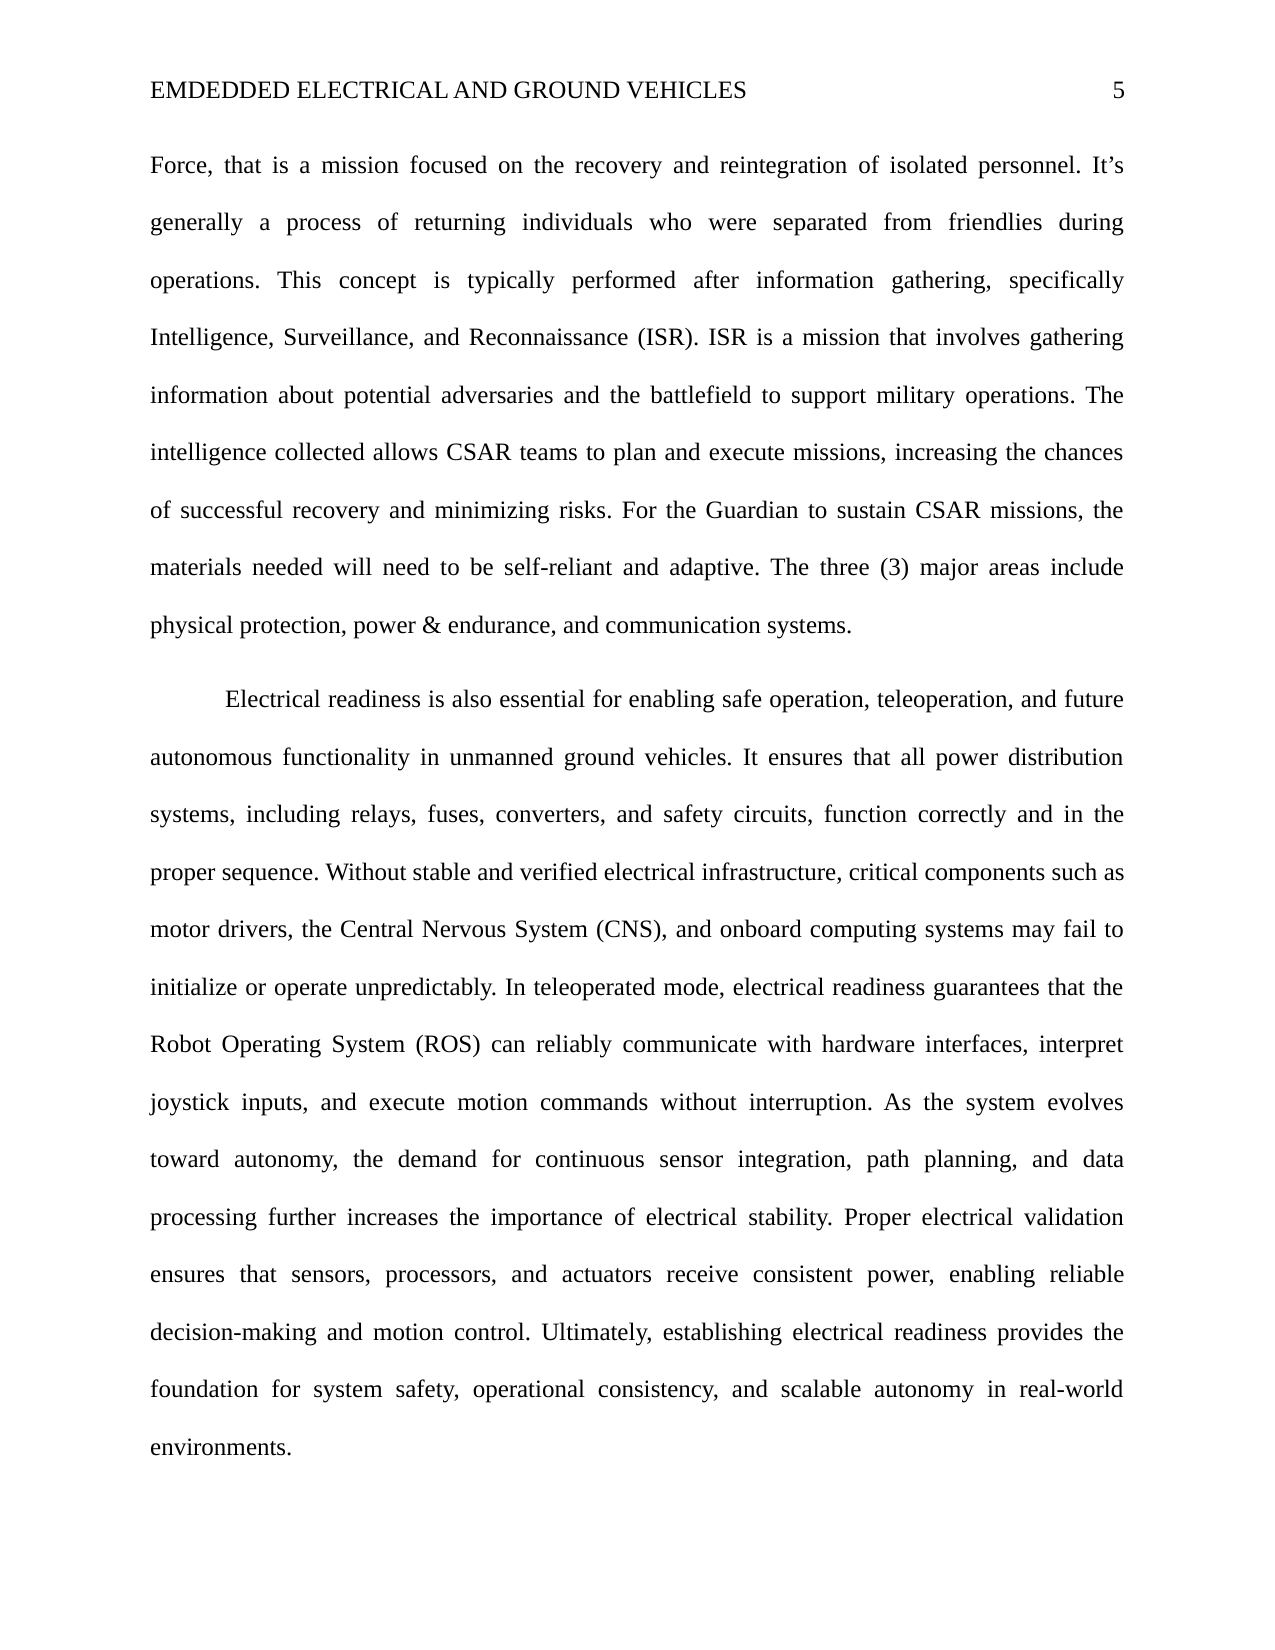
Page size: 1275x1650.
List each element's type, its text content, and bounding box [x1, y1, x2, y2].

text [150, 150, 1125, 639]
text Electrical readiness is also essential for enabling safe operation, teleoperation, and future autonomous functionality in unmanned ground vehicles. It ensures that all power distribution systems, including relays, fuses, converters, and safety circuits, function correctly and in the proper sequence. Without stable and verified electrical infrastructure, critical components such as motor drivers, the Central Nervous System (CNS), and onboard computing systems may fail to initialize or operate unpredictably. In teleoperated mode, electrical readiness guarantees that the Robot Operating System (ROS) can reliably communicate with hardware interfaces, interpret joystick inputs, and execute motion commands without interruption. As the system evolves toward autonomy, the demand for continuous sensor integration, path planning, and data processing further increases the importance of electrical stability. Proper electrical validation ensures that sensors, processors, and actuators receive consistent power, enabling reliable decision-making and motion control. Ultimately, establishing electrical readiness provides the foundation for system safety, operational consistency, and scalable autonomy in real-world environments. [150, 684, 1125, 1460]
